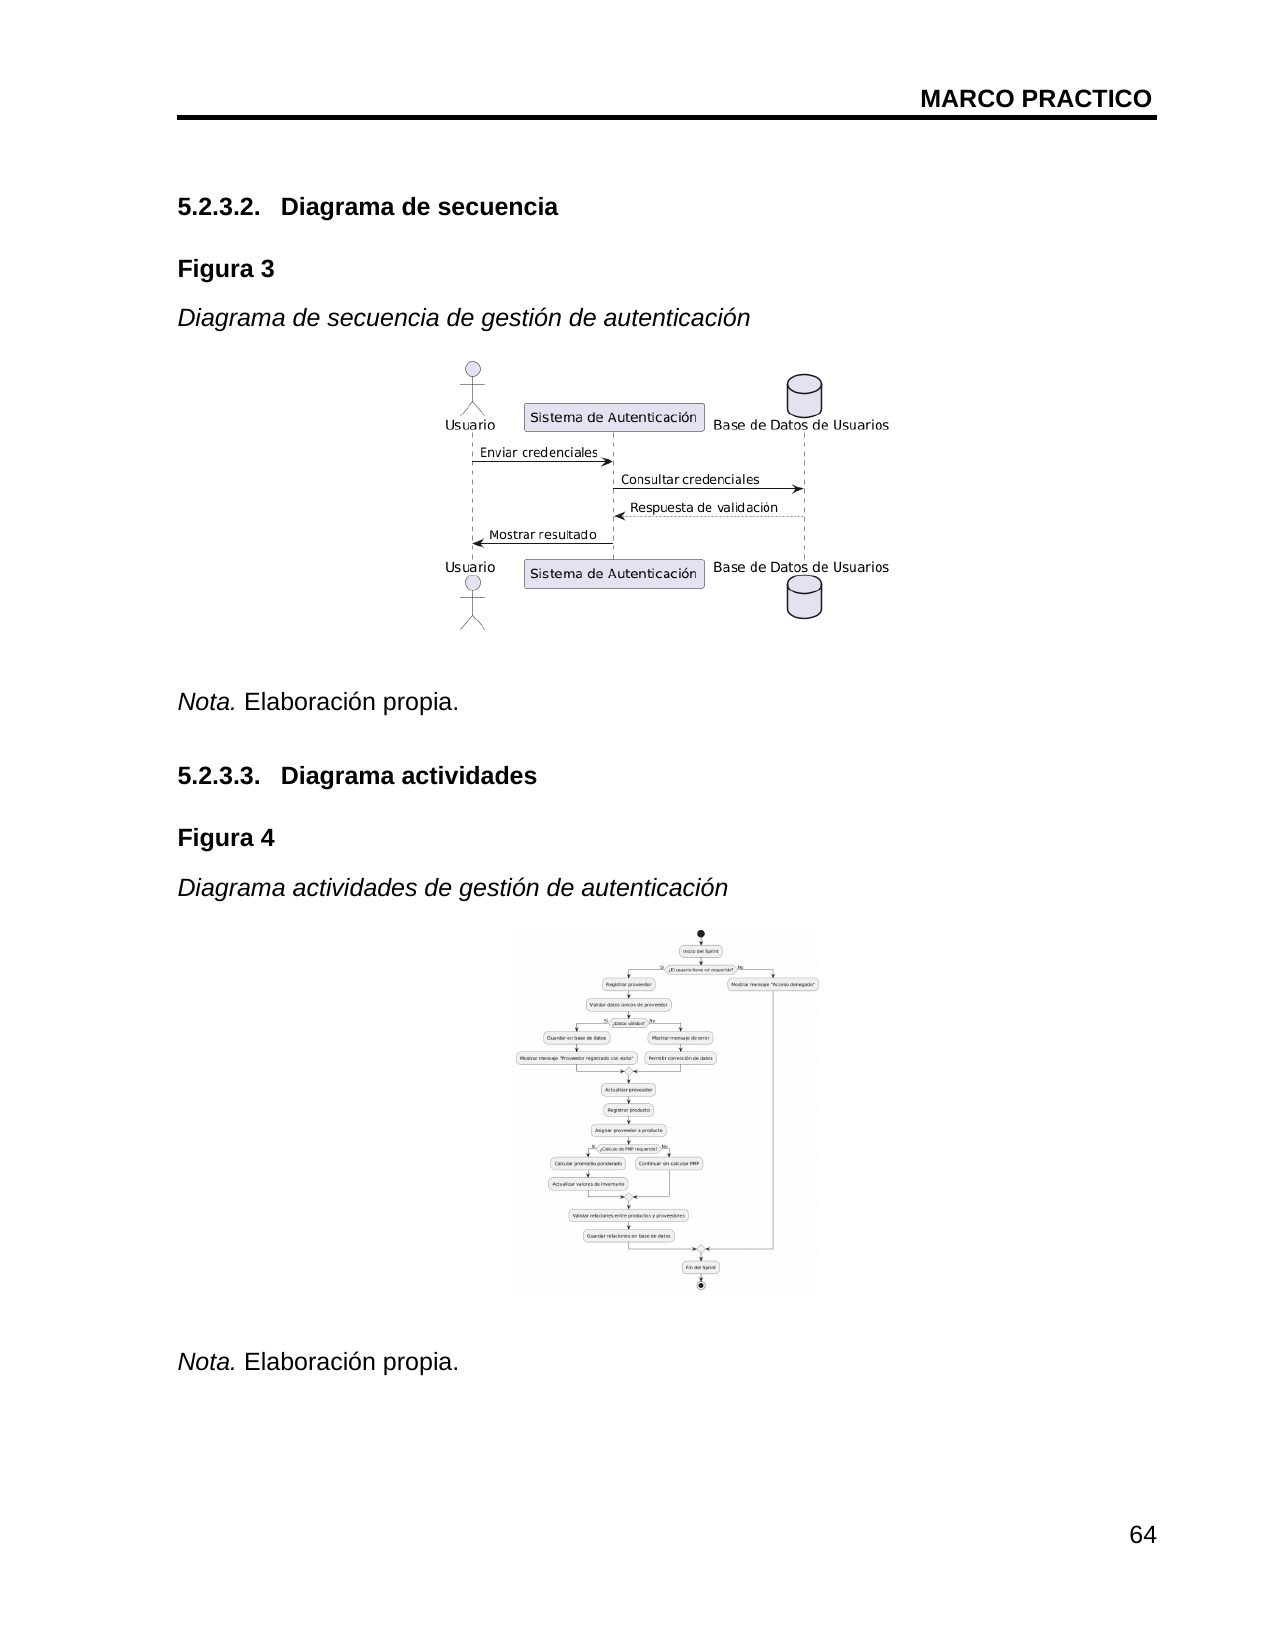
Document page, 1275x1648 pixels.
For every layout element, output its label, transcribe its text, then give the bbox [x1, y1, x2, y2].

subtitle Diagrama actividades [177, 761, 1157, 790]
text Diagrama actividades de gestión de autenticación [177, 873, 1157, 901]
picture [512, 926, 822, 1293]
text Nota. Elaboración propia. [177, 687, 1157, 716]
text Nota. Elaboración propia. [177, 1346, 1157, 1375]
picture [441, 357, 894, 634]
subtitle Diagrama de secuencia [177, 192, 1157, 221]
text Diagrama de secuencia de gestión de autenticación [177, 303, 1157, 332]
